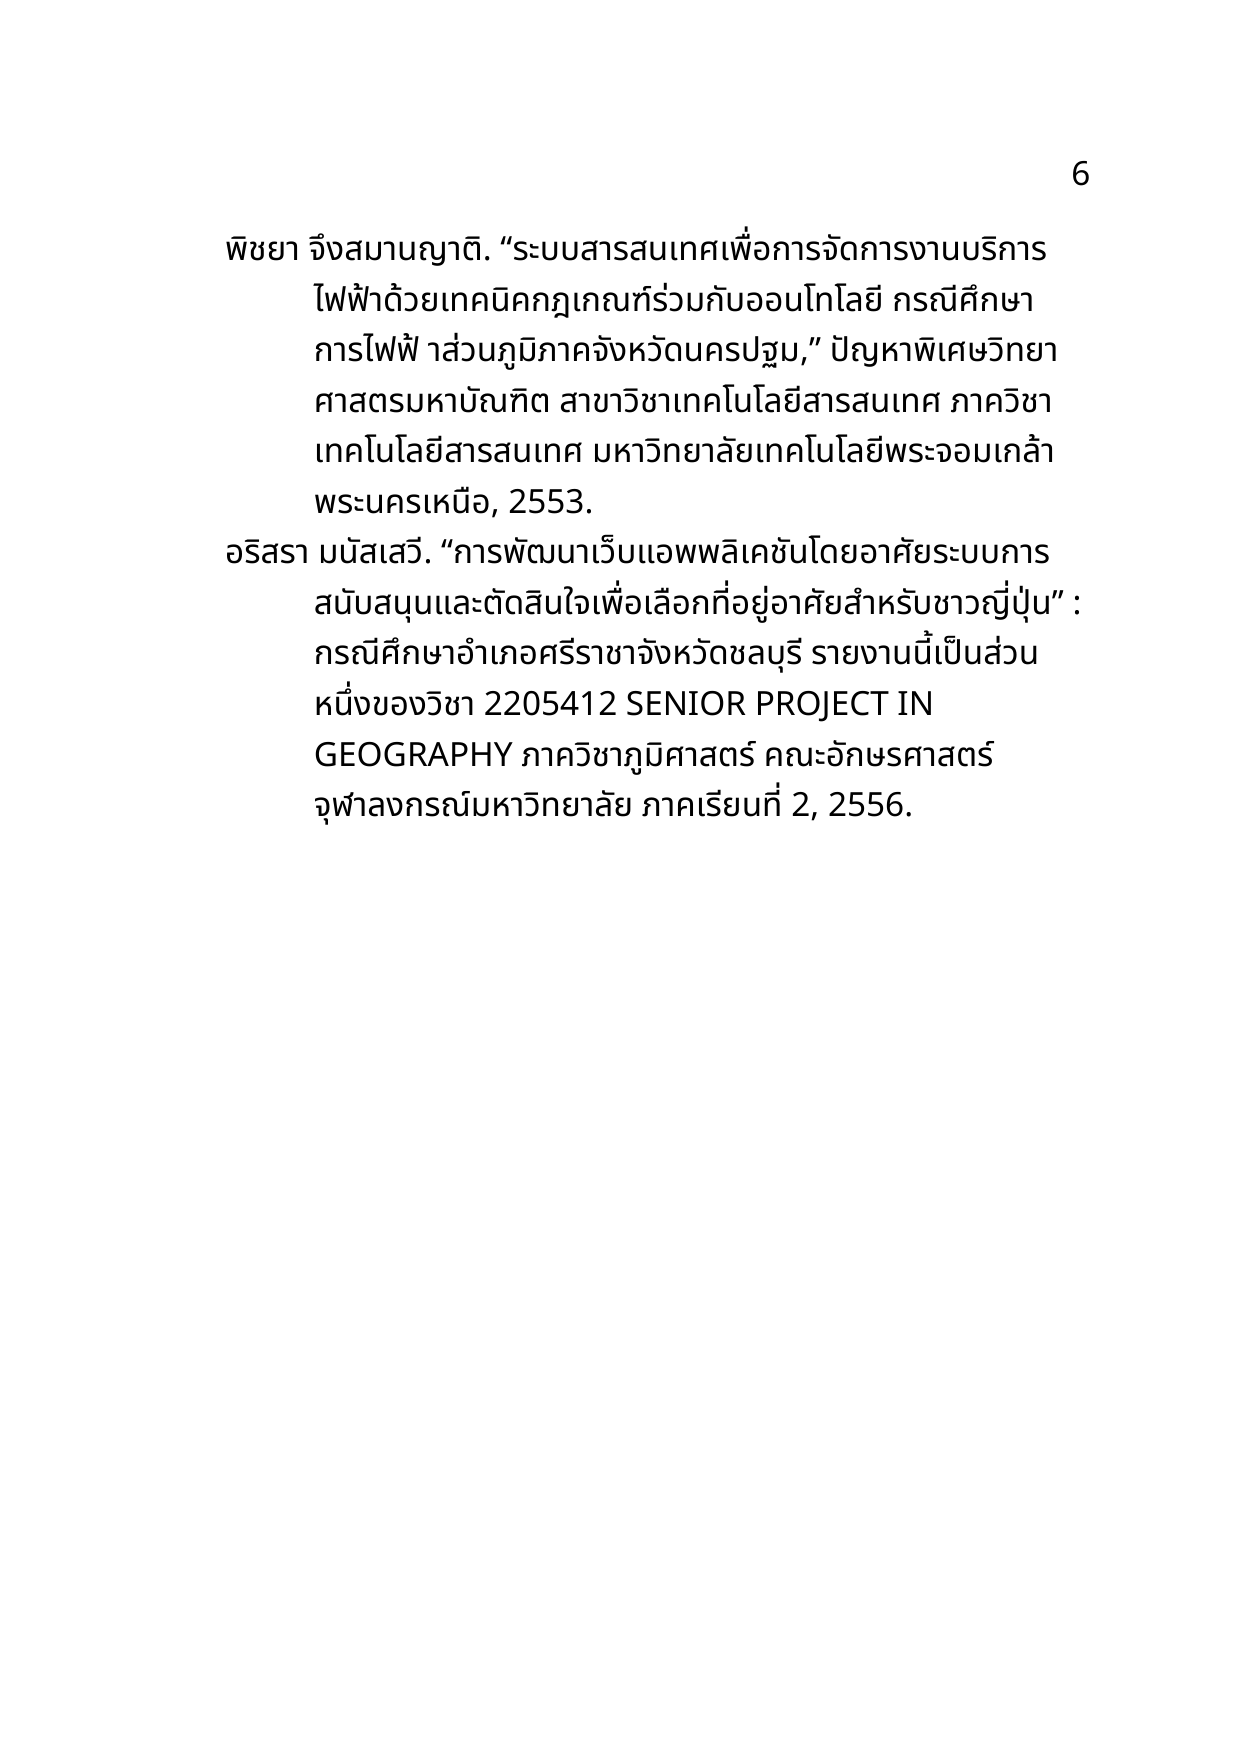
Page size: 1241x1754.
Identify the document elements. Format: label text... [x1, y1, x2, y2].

text อริสรา มนัสเสวี. “การพัฒนาเว็บแอพพลิเคชันโดยอาศัยระบบการสนับสนุนและตัดสินใจเพื่อเลือกที่อยู่อาศัยสำหรับชาวญี่ปุ่น” : กรณีศึกษาอำเภอศรีราชาจังหวัดชลบุรี รายงานนี้เป็นส่วนหนึ่งของวิชา 2205412 SENIOR PROJECT IN GEOGRAPHY ภาควิชาภูมิศาสตร์ คณะอักษรศาสตร์ จุฬาลงกรณ์มหาวิทยาลัย ภาคเรียนที่ 2, 2556. [225, 528, 1090, 832]
text พิชยา จึงสมานญาติ. “ระบบสารสนเทศเพื่อการจัดการงานบริการไฟฟ้าด้วยเทคนิคกฎเกณฑ์ร่วมกับออนโทโลยี กรณีศึกษา การไฟฟ้ าส่วนภูมิภาคจังหวัดนครปฐม,” ปัญหาพิเศษวิทยาศาสตรมหาบัณฑิต สาขาวิชาเทคโนโลยีสารสนเทศ ภาควิชาเทคโนโลยีสารสนเทศ มหาวิทยาลัยเทคโนโลยีพระจอมเกล้าพระนครเหนือ, 2553. [225, 225, 1090, 528]
